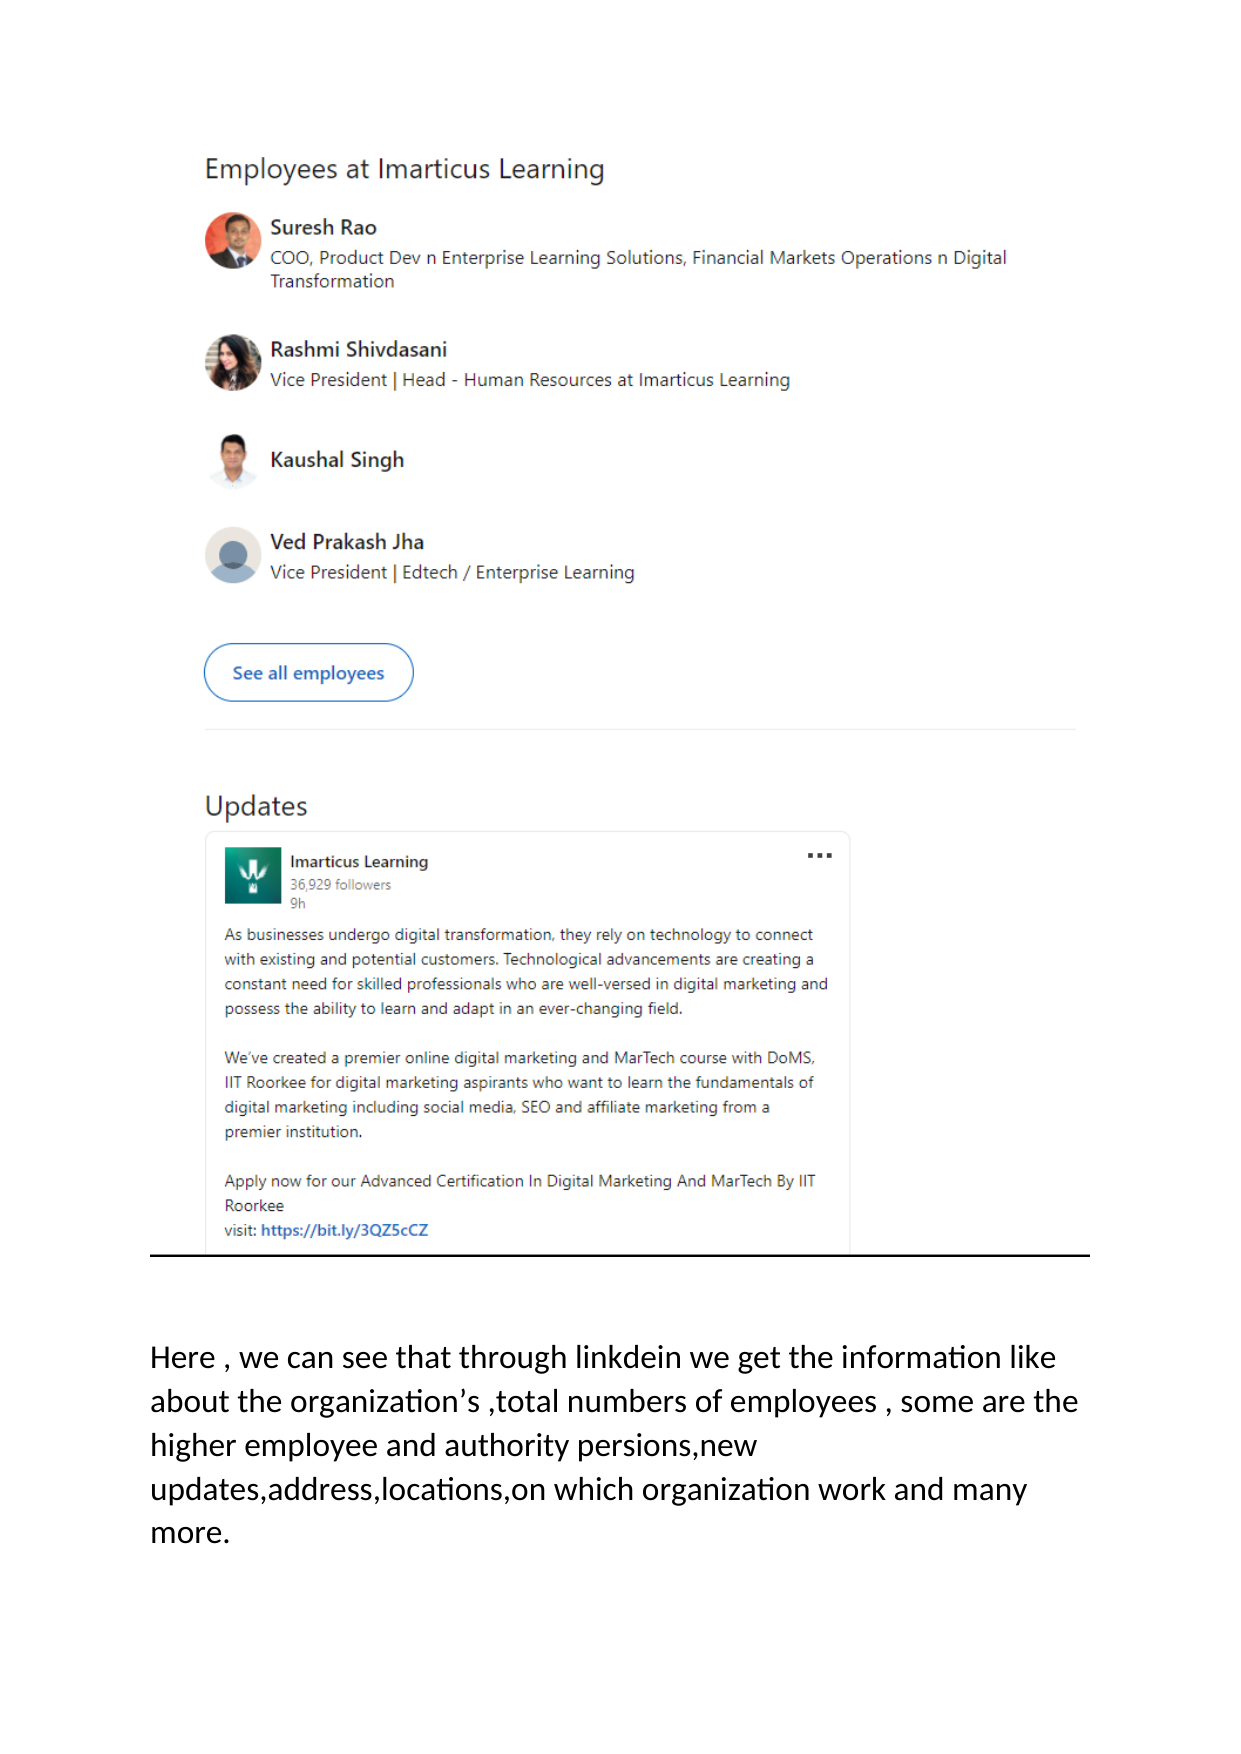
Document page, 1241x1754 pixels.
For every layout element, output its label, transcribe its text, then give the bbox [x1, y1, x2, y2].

picture [150, 150, 1090, 1257]
text Here , we can see that through linkdein we get the information like about the organization’s ,total numbers of employees , some are the higher employee and authority persions,new updates,address,locations,on which organization work and many more. [150, 1336, 1090, 1552]
